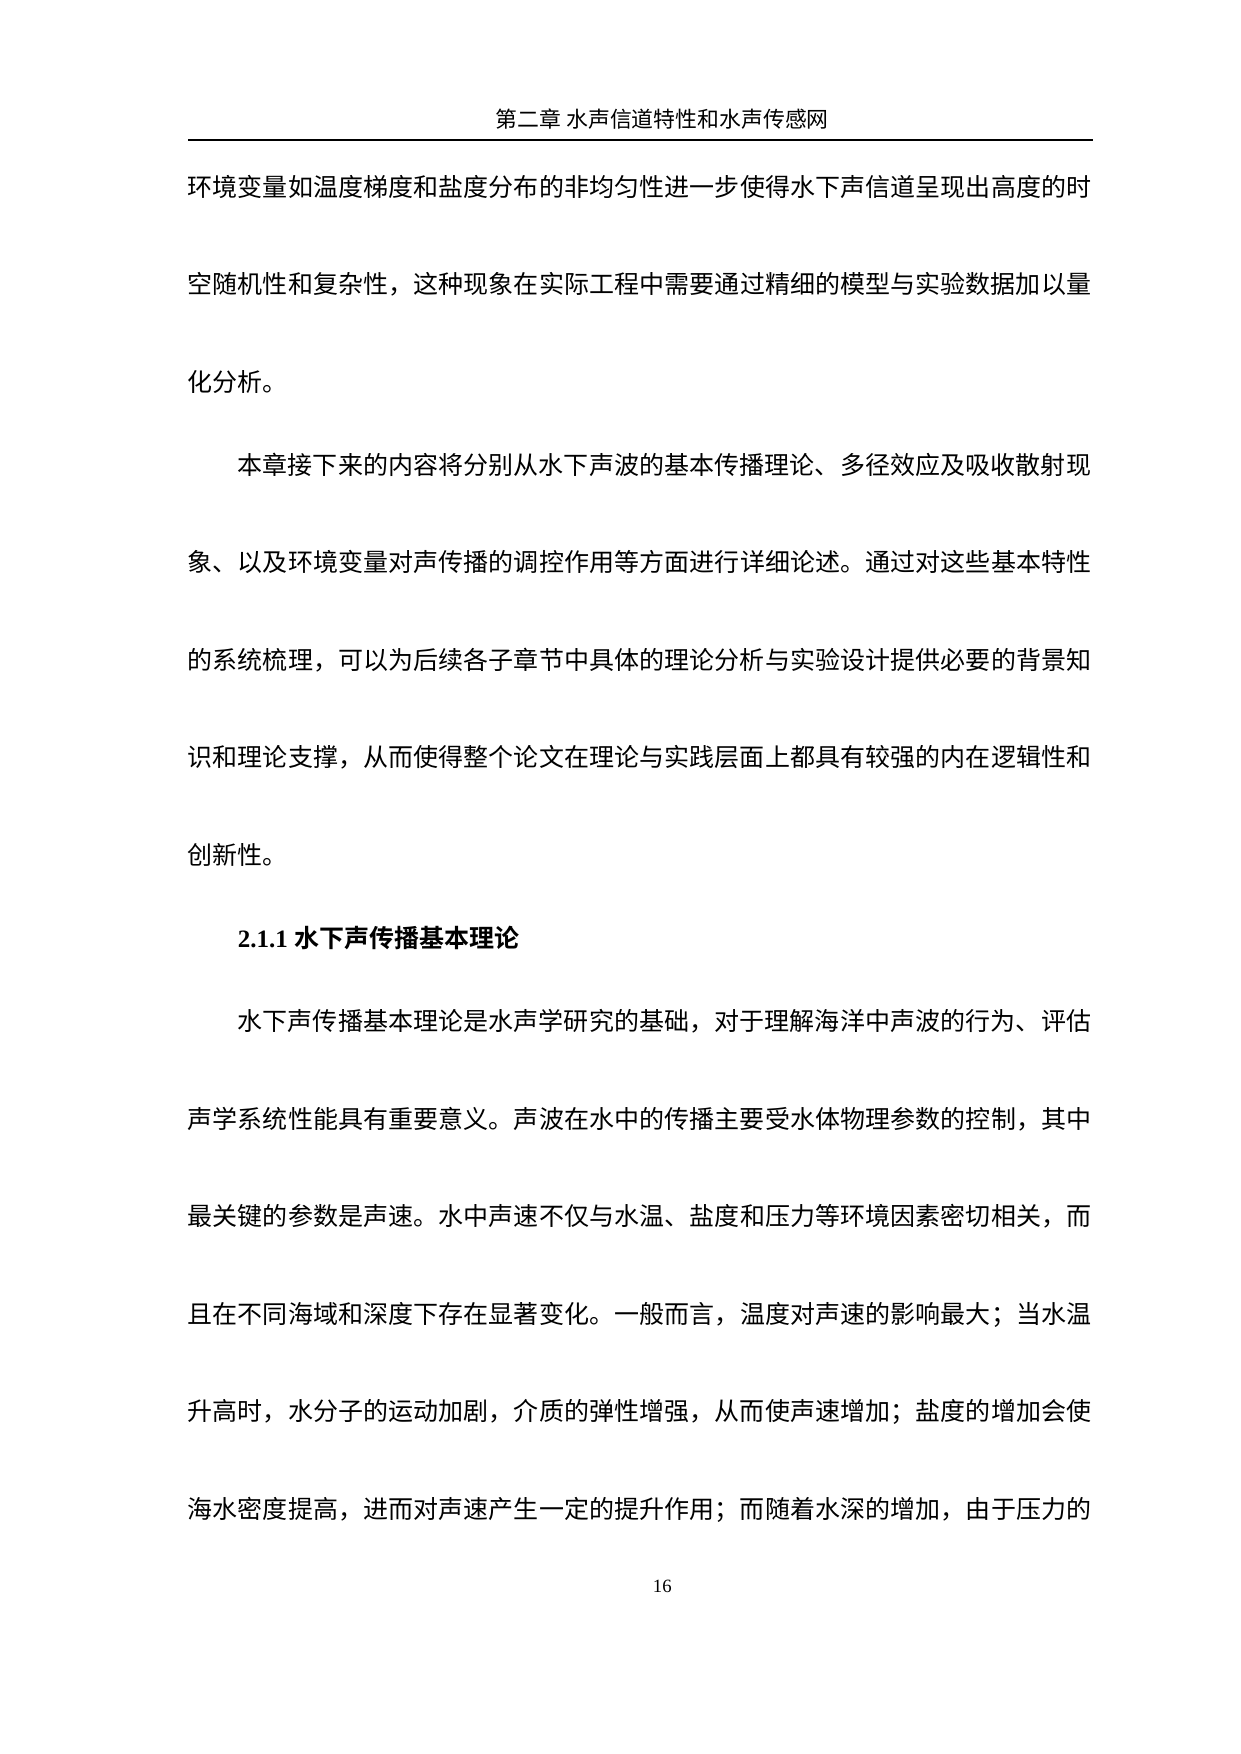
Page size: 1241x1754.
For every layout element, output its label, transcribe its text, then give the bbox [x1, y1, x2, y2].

text 本章接下来的内容将分别从水下声波的基本传播理论、多径效应及吸收散射现象、以及环境变量对声传播的调控作用等方面进行详细论述。通过对这些基本特性的系统梳理，可以为后续各子章节中具体的理论分析与实验设计提供必要的背景知识和理论支撑，从而使得整个论文在理论与实践层面上都具有较强的内在逻辑性和创新性。 [187, 431, 1093, 886]
text 2.1.1 水下声传播基本理论 [187, 904, 1093, 969]
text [187, 153, 1093, 413]
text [187, 987, 1093, 1540]
